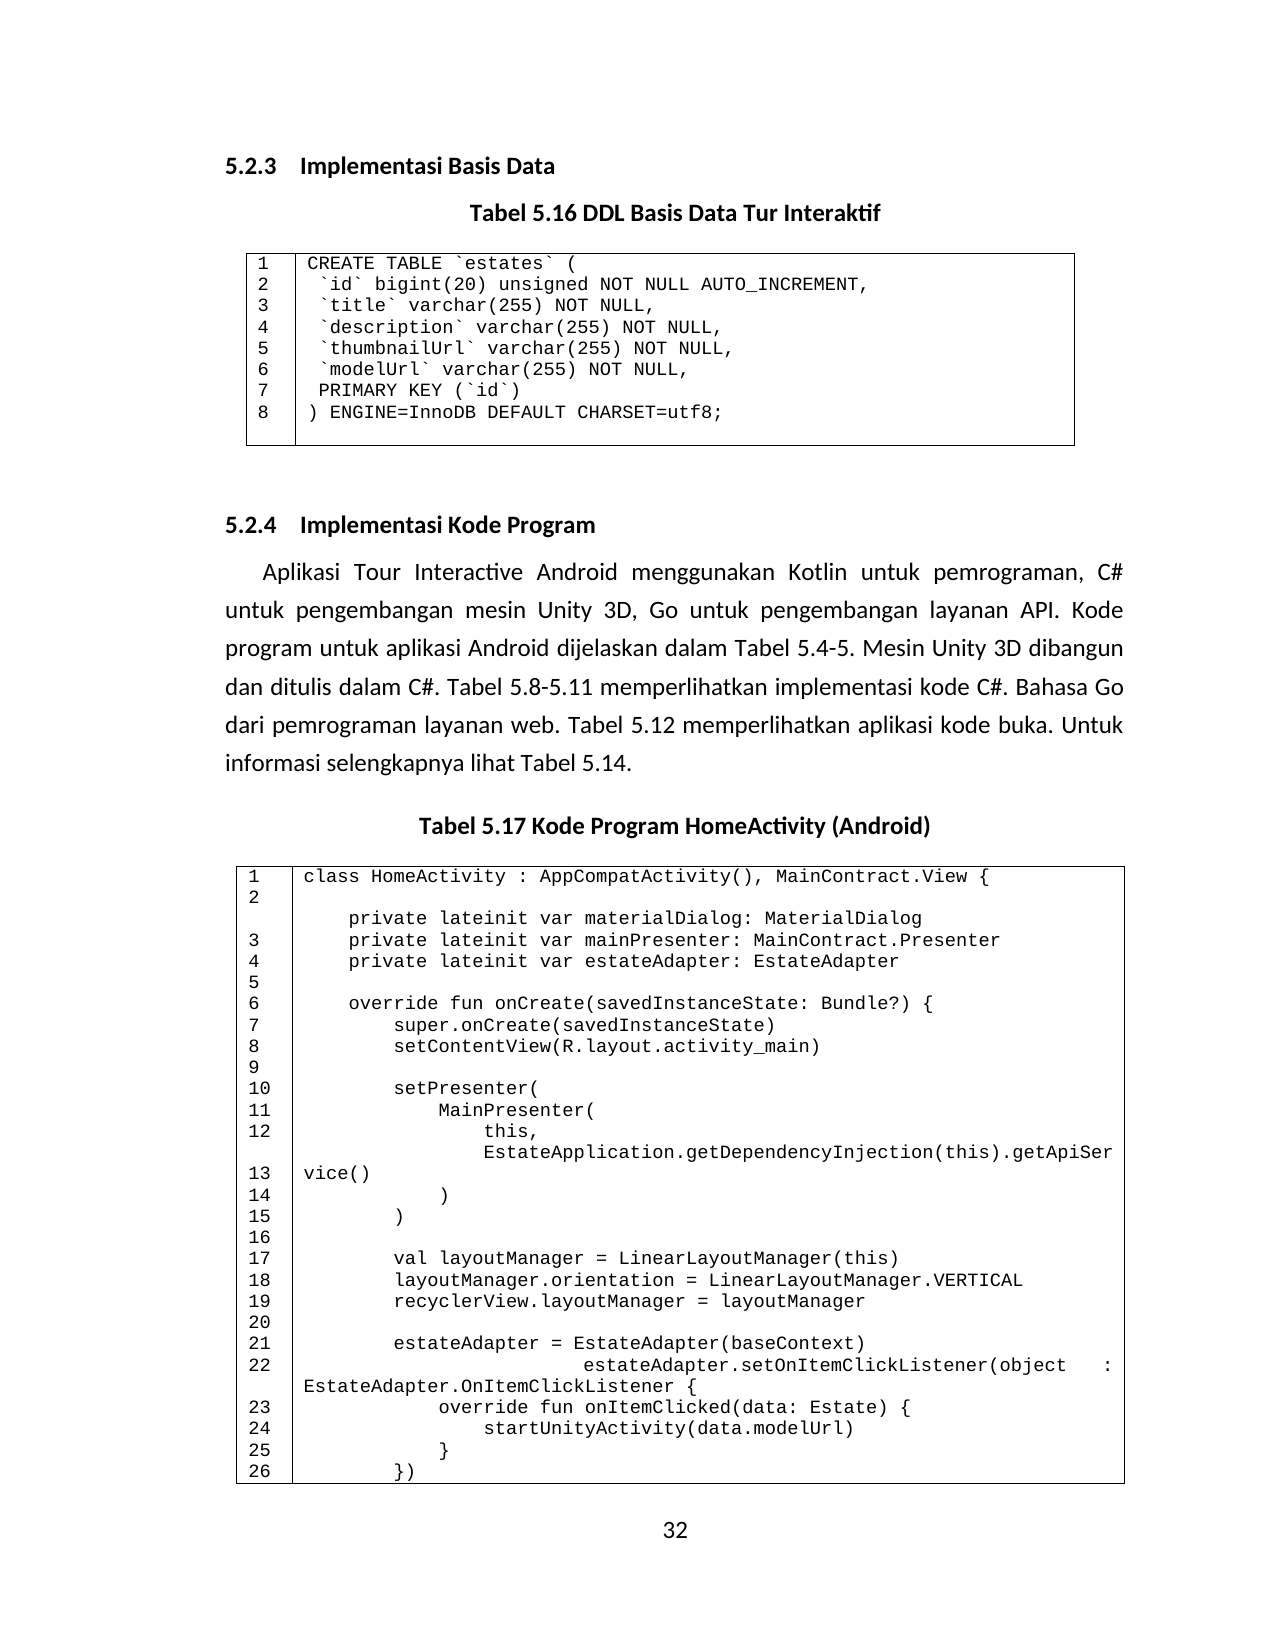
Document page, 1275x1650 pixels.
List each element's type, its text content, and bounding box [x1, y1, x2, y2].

text Implementasi Kode Program [225, 509, 1125, 540]
text Implementasi Basis Data [225, 150, 1125, 181]
table_header CREATE TABLE `estates` ( `id` bigint(20) unsigned NOT NULL AUTO_INCREMENT, `title` varchar(255) NOT NULL, `description` varchar(255) NOT NULL, `thumbnailUrl` varchar(255) NOT NULL, `modelUrl` varchar(255) NOT NULL, PRIMARY KEY (`id`) ) ENGINE=InnoDB DEFAULT CHARSET=utf8; [296, 254, 1074, 445]
table_header 1 2 3 4 5 6 7 8 [247, 254, 295, 445]
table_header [293, 867, 1124, 1483]
text Aplikasi Tour Interactive Android menggunakan Kotlin untuk pemrograman, C# untuk pengembangan mesin Unity 3D, Go untuk pengembangan layanan API. Kode program untuk aplikasi Android dijelaskan dalam Tabel 5.4-5. Mesin Unity 3D dibangun dan ditulis dalam C#. Tabel 5.8-5.11 memperlihatkan implementasi kode C#. Bahasa Go dari pemrograman layanan web. Tabel 5.12 memperlihatkan aplikasi kode buka. Untuk informasi selengkapnya lihat Tabel 5.14. [225, 556, 1125, 777]
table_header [237, 867, 292, 1483]
